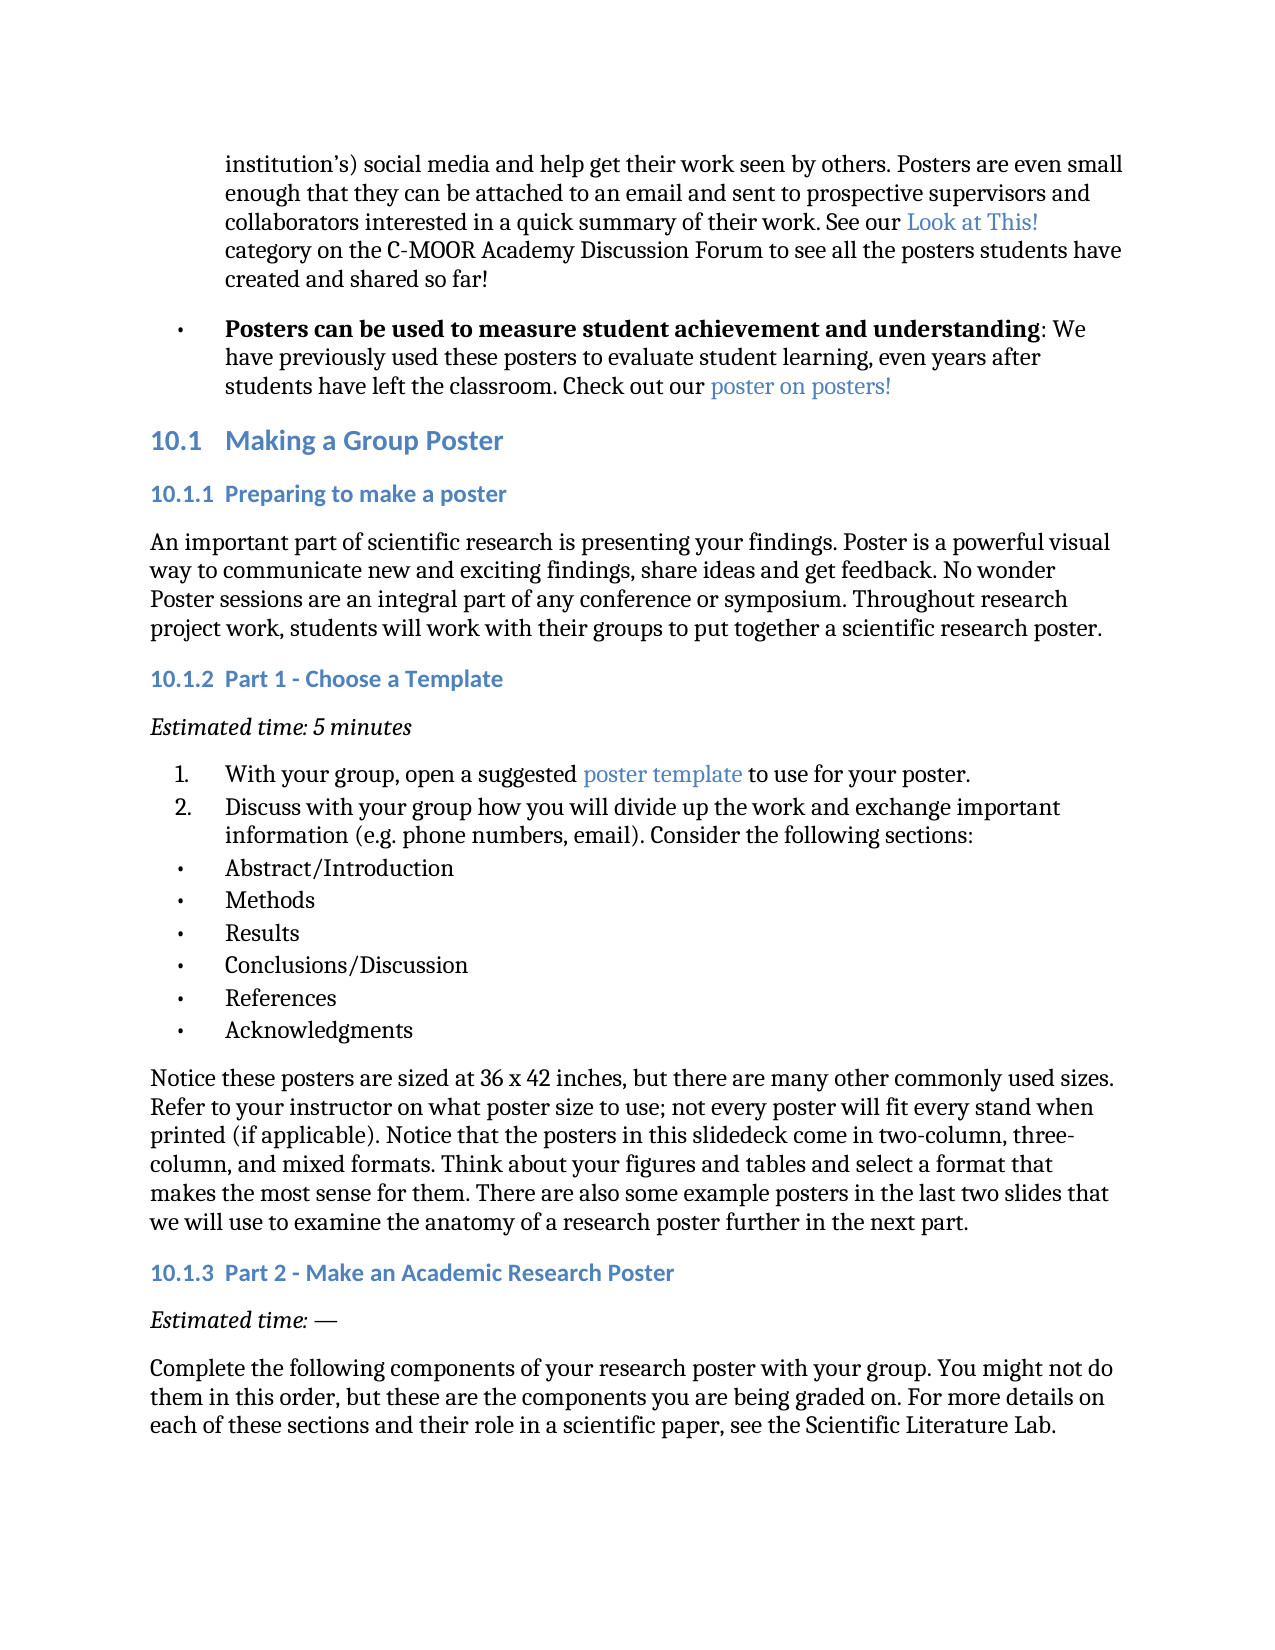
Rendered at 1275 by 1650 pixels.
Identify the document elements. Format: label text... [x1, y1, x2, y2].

text Estimated time: 5 minutes [150, 712, 1125, 741]
list Posters can be used to measure student achievement and understanding: We have previously used these posters to evaluate student learning, even years after students have left the classroom. Check out our poster on posters! [175, 314, 1125, 401]
list References [175, 984, 1125, 1012]
text Notice these posters are sized at 36 x 42 inches, but there are many other commonly used sizes. Refer to your instructor on what poster size to use; not every poster will fit every stand when printed (if applicable). Notice that the posters in this slidedeck come in two-column, three-column, and mixed formats. Think about your figures and tables and select a format that makes the most sense for them. There are also some example posters in the last two slides that we will use to examine the anatomy of a research poster further in the next part. [150, 1064, 1125, 1236]
subtitle 10.1.1 Preparing to make a poster [150, 478, 1125, 509]
text Complete the following components of your research poster with your group. You might not do them in this order, but these are the components you are being graded on. For more details on each of these sections and their role in a scientific paper, see the Scientific Literature Lab. [150, 1354, 1125, 1440]
list Results [175, 919, 1125, 947]
list Acknowledgments [175, 1016, 1125, 1045]
text Estimated time: — [150, 1306, 1125, 1335]
list Conclusions/Discussion [175, 951, 1125, 980]
subtitle 10.1.2 Part 1 - Choose a Template [150, 663, 1125, 694]
list Methods [175, 886, 1125, 915]
subtitle 10.1.3 Part 2 - Make an Academic Research Poster [150, 1257, 1125, 1288]
list With your group, open a suggested poster template to use for your poster. [175, 760, 1125, 789]
list Discuss with your group how you will divide up the work and exchange important information (e.g. phone numbers, email). Consider the following sections: [175, 792, 1125, 850]
list Abstract/Introduction [175, 854, 1125, 882]
subtitle 10.1 Making a Group Poster [150, 422, 1125, 457]
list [175, 150, 1125, 294]
text An important part of scientific research is presenting your findings. Poster is a powerful visual way to communicate new and exciting findings, share ideas and get feedback. No wonder Poster sessions are an integral part of any conference or symposium. Throughout research project work, students will work with their groups to put together a scientific research poster. [150, 527, 1125, 642]
